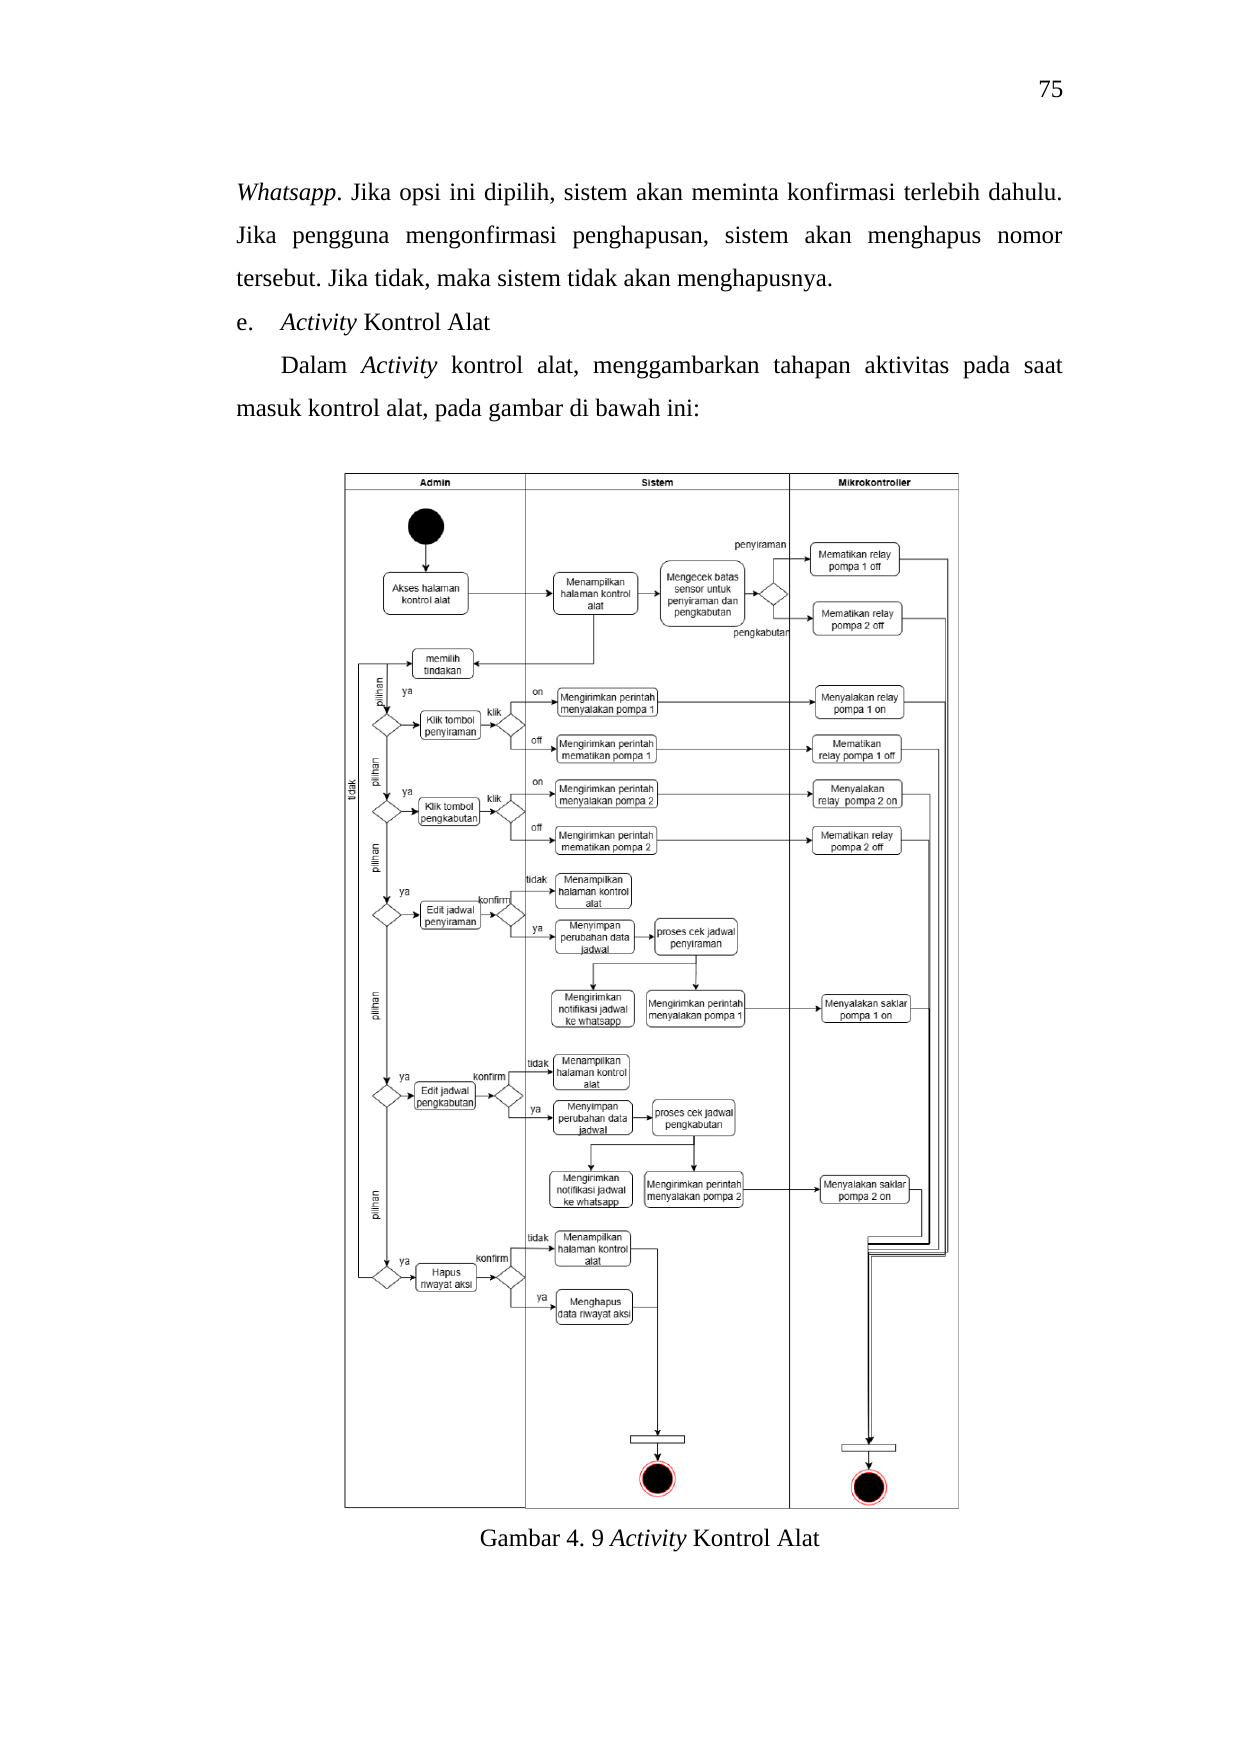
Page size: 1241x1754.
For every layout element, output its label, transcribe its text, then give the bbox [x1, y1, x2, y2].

list Activity Kontrol Alat [236, 307, 1063, 335]
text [236, 177, 1063, 292]
picture [340, 473, 959, 1509]
text Gambar 4. 9 Activity Kontrol Alat [236, 1523, 1063, 1551]
text Dalam Activity kontrol alat, menggambarkan tahapan aktivitas pada saat masuk kontrol alat, pada gambar di bawah ini: [236, 350, 1063, 422]
